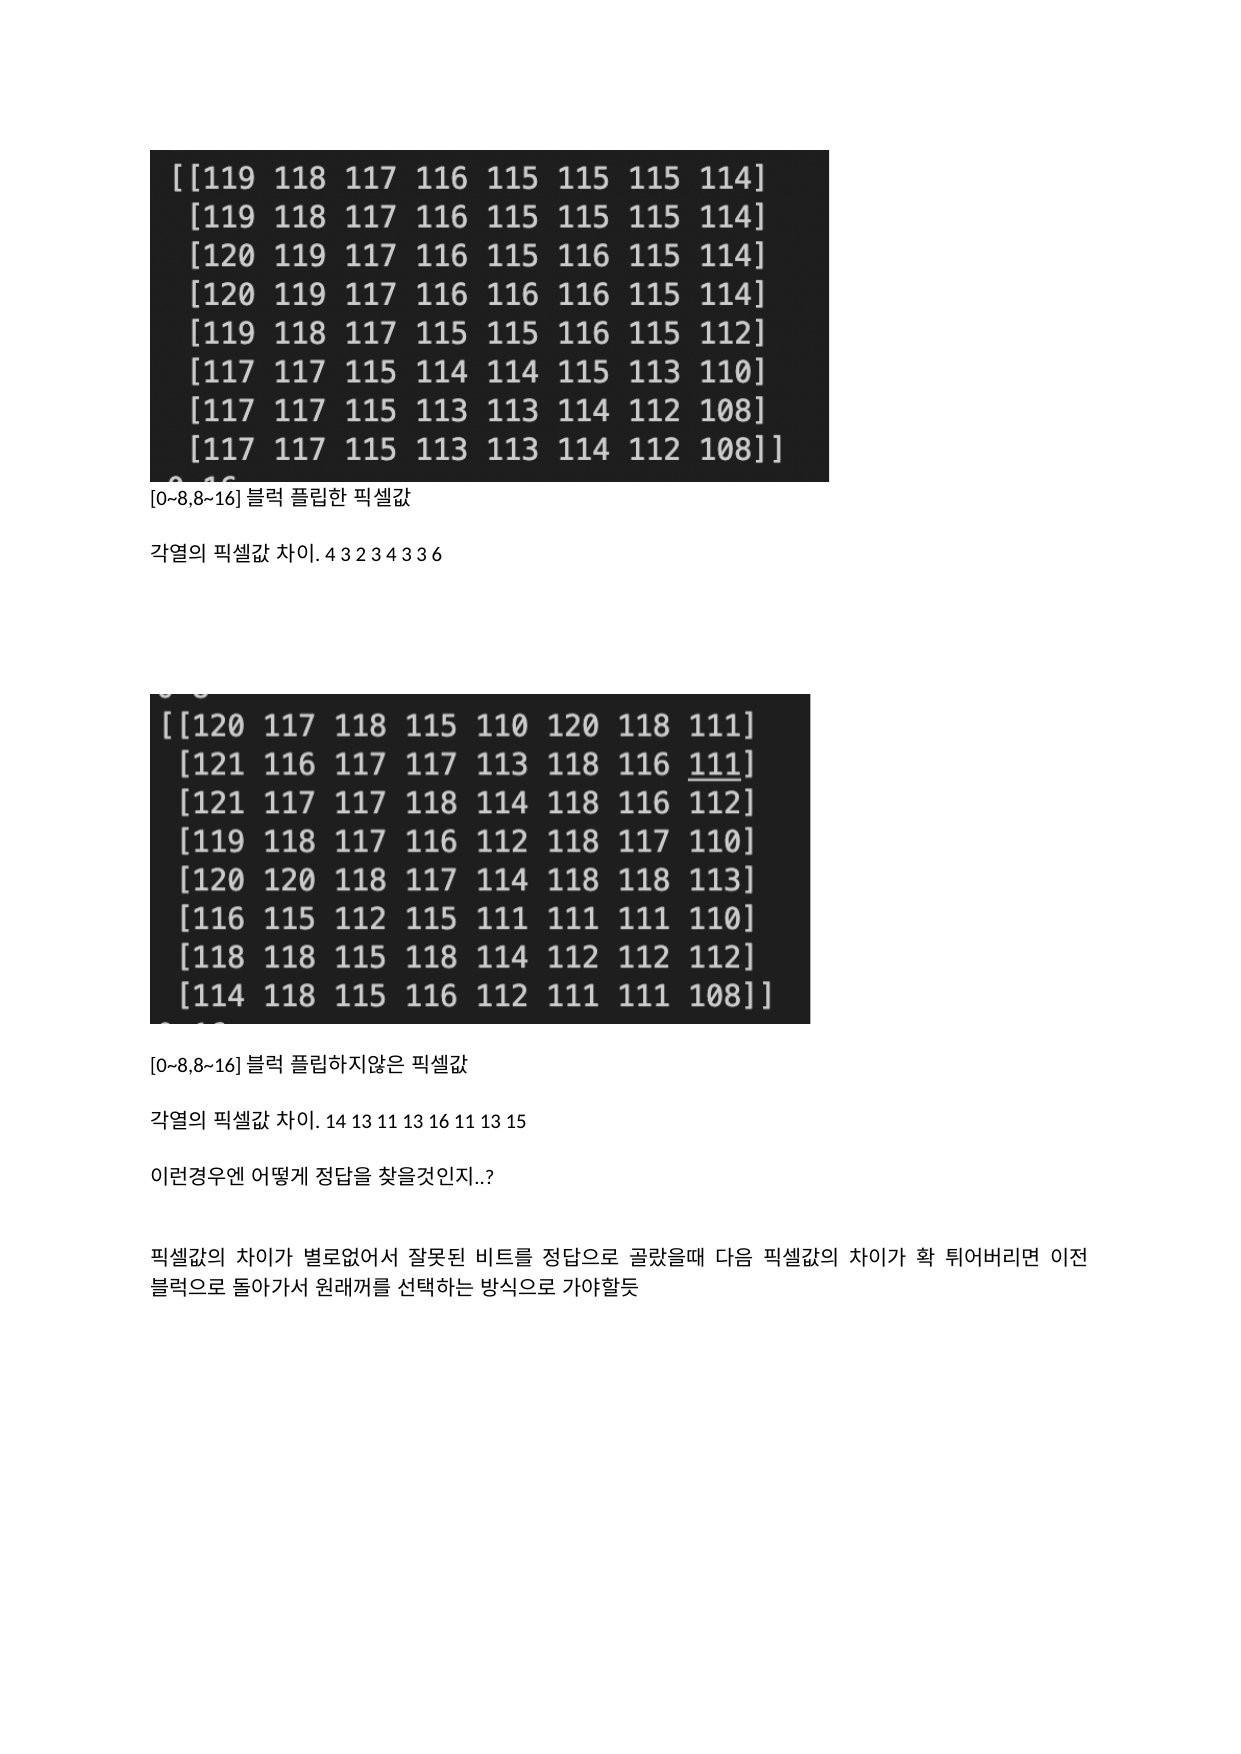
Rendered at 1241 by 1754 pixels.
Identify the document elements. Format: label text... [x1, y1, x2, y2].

text 픽셀값의 차이가 별로없어서 잘못된 비트를 정답으로 골랐을때 다음 픽셀값의 차이가 확 튀어버리면 이전 블럭으로 돌아가서 원래꺼를 선택하는 방식으로 가야할듯 [150, 1241, 1090, 1301]
text 각열의 픽셀값 차이. 4 3 2 3 4 3 3 6 [150, 537, 1090, 567]
text 이런경우엔 어떻게 정답을 찾을것인지..? [150, 1160, 1090, 1190]
picture [150, 150, 830, 482]
picture [150, 694, 811, 1024]
text [0~8,8~16] 블럭 플립하지않은 픽셀값 [150, 1049, 1090, 1079]
text [0~8,8~16] 블럭 플립한 픽셀값 [150, 481, 1090, 511]
text 각열의 픽셀값 차이. 14 13 11 13 16 11 13 15 [150, 1104, 1090, 1134]
